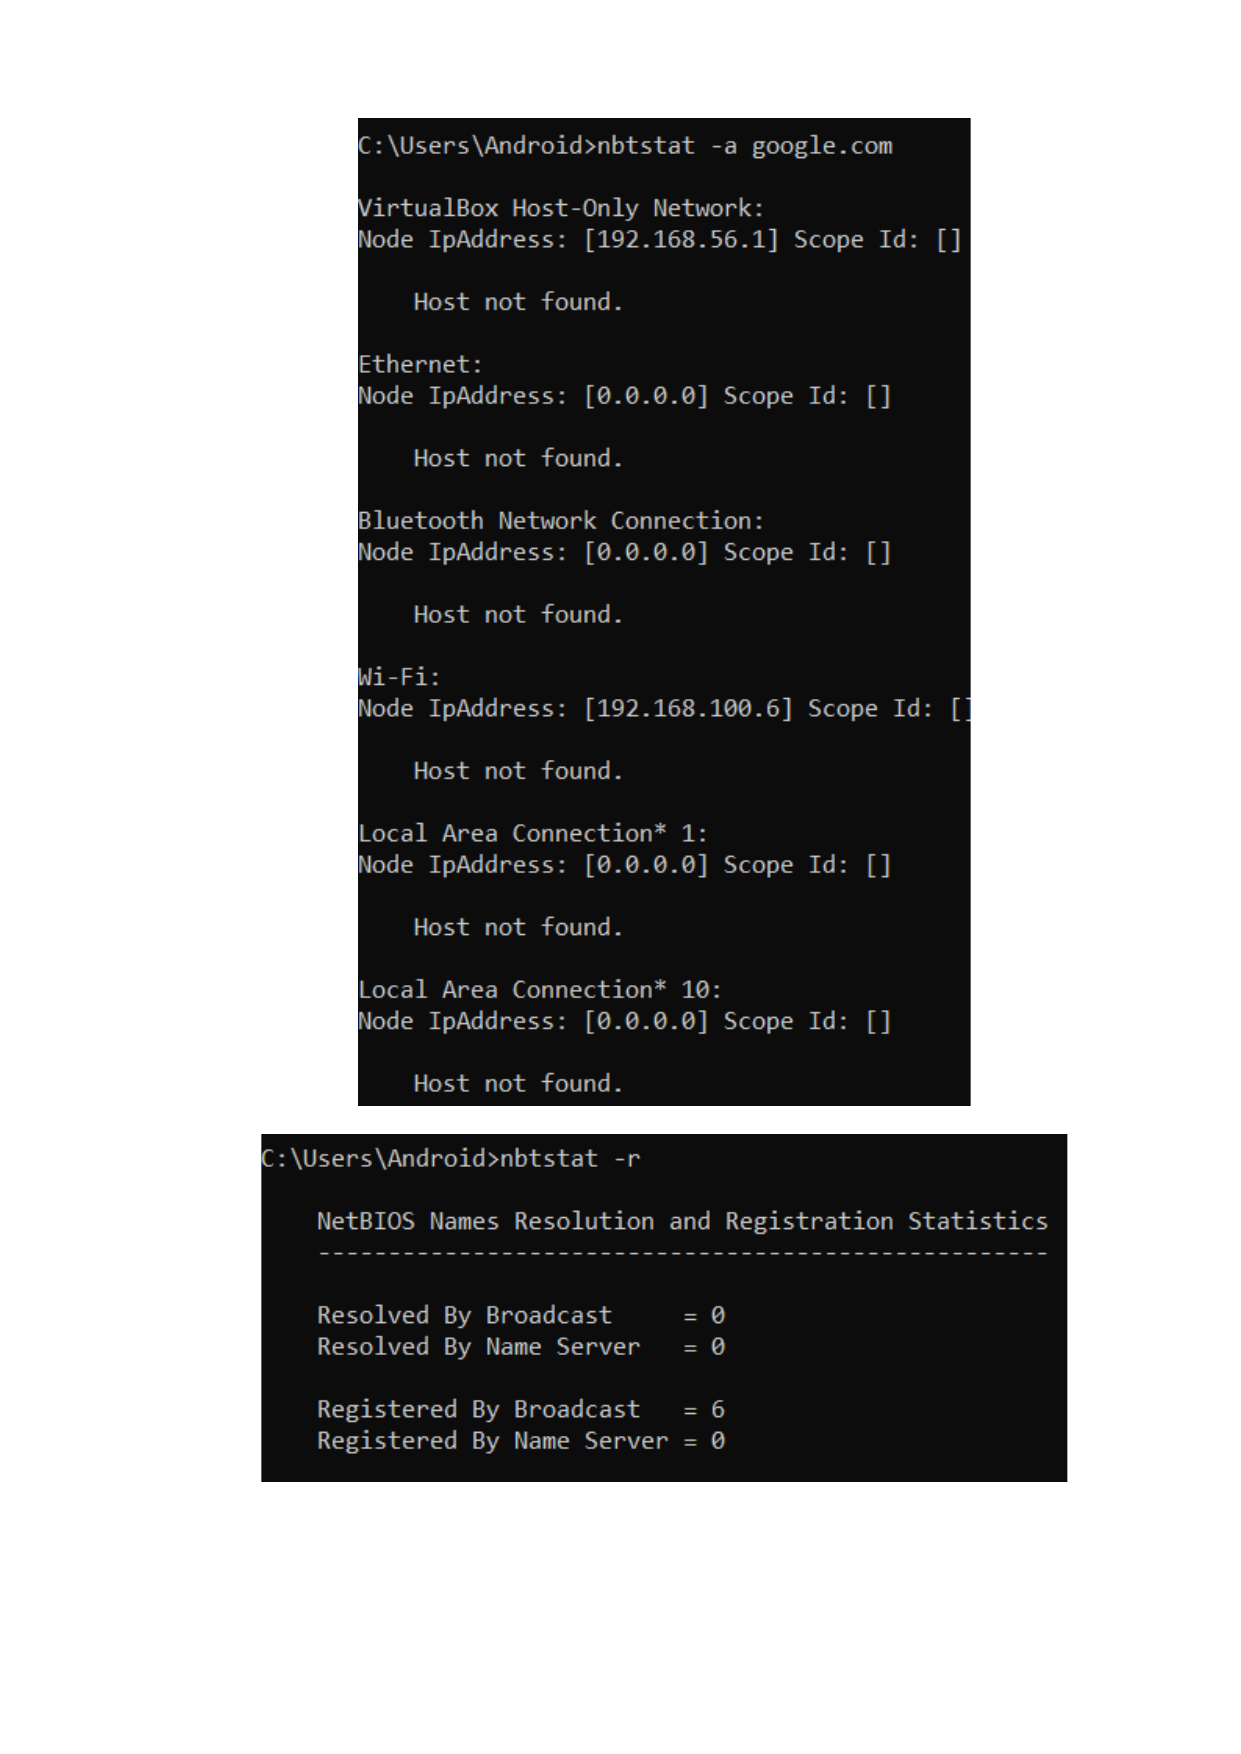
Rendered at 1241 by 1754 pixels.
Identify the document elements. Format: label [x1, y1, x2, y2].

picture [358, 118, 971, 1106]
picture [261, 1134, 1068, 1482]
